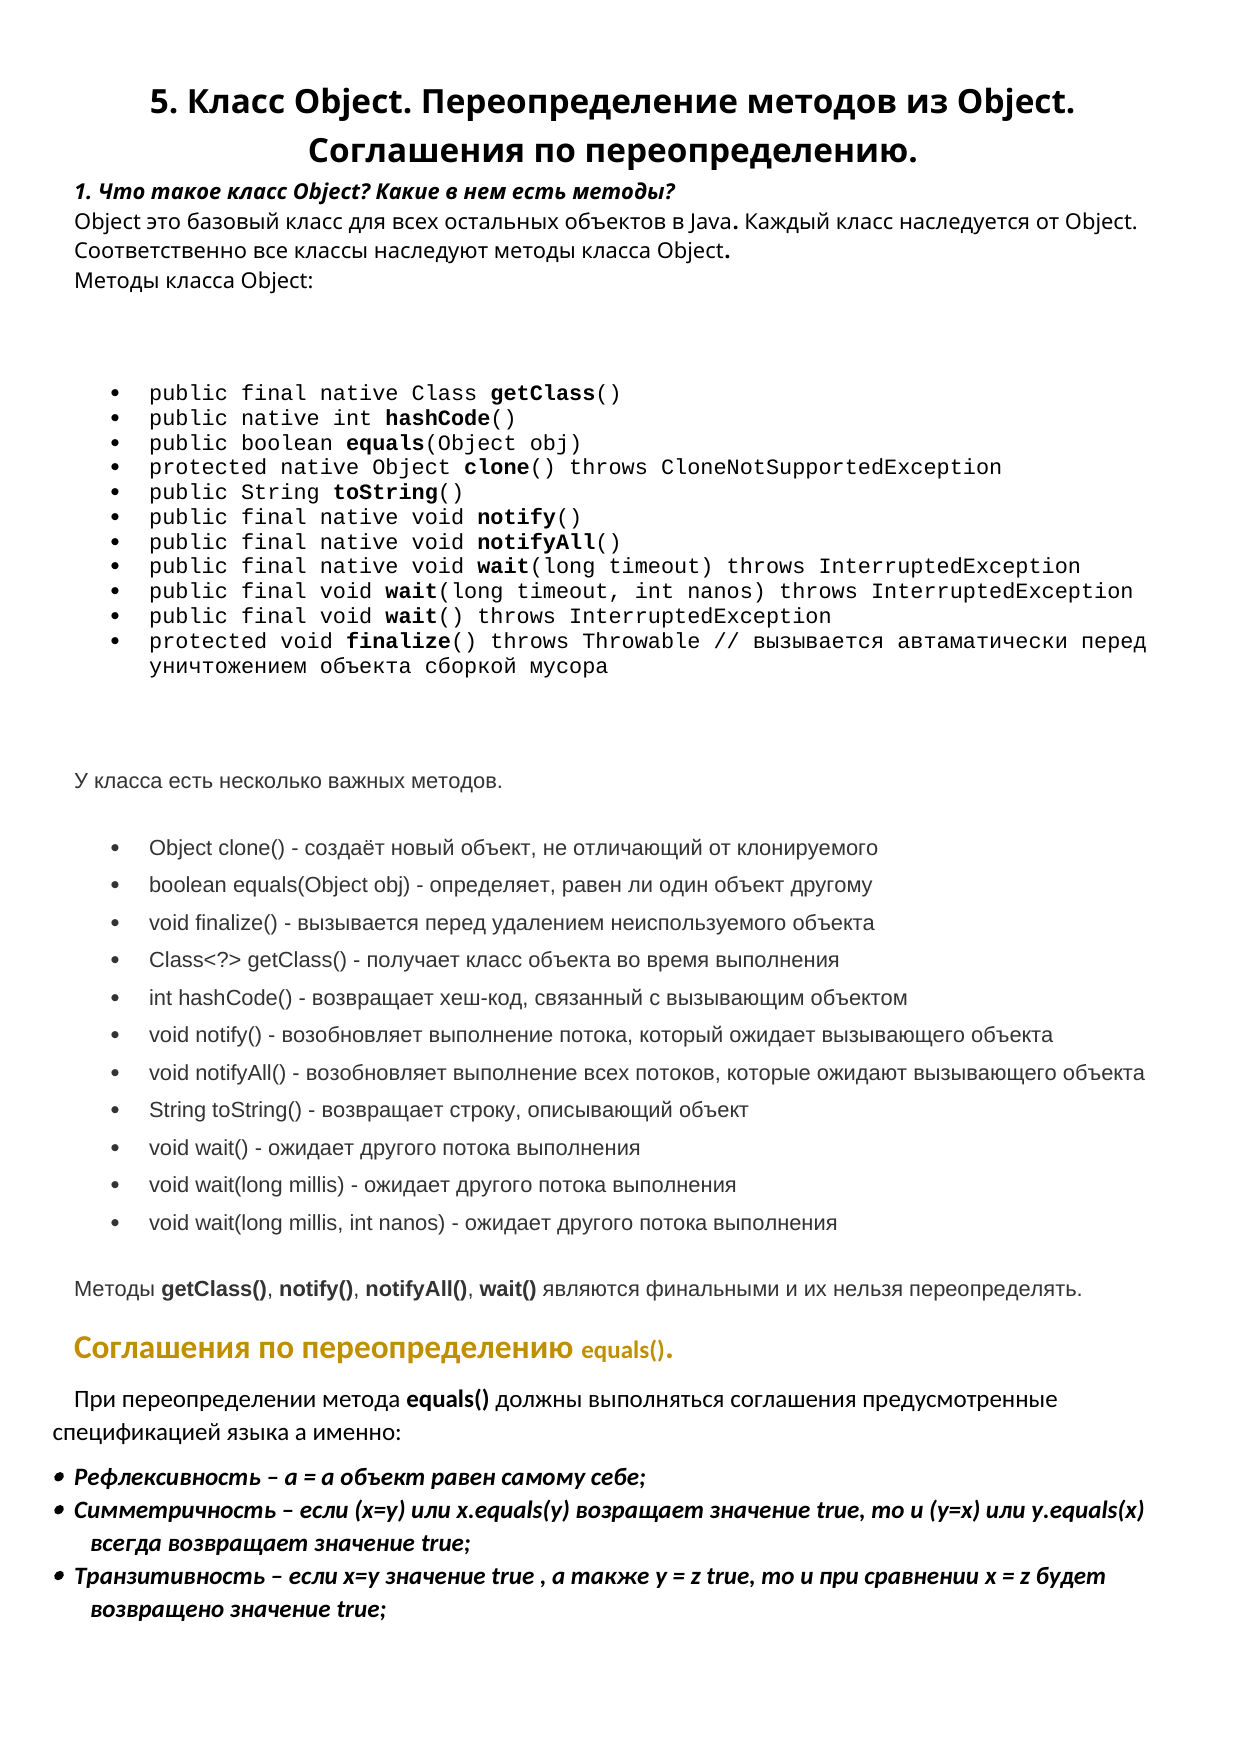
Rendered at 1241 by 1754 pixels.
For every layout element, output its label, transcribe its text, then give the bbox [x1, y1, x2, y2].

text Методы getClass(), notify(), notifyAll(), wait() являются финальными и их нельзя переопределять. [74, 1264, 1152, 1301]
list public final native void notifyAll() [111, 531, 1152, 556]
list public final native void wait(long timeout) throws InterruptedException [111, 556, 1152, 580]
list void finalize() - вызывается перед удалением неиспользуемого объекта [111, 897, 1152, 935]
list public final void wait() throws InterruptedException [111, 605, 1152, 630]
list void notifyAll() - возобновляет выполнение всех потоков, которые ожидают вызывающего объекта [111, 1047, 1152, 1085]
list Class<?> getClass() - получает класс объекта во время выполнения [111, 935, 1152, 972]
list String toString() - возвращает строку, описывающий объект [111, 1085, 1152, 1122]
list void wait() - ожидает другого потока выполнения [111, 1122, 1152, 1160]
list public native int hashCode() [111, 407, 1152, 432]
list public boolean equals(Object obj) [111, 432, 1152, 456]
list Симметричность – если (х=у) или x.equals(y) возращает значение true, то и (у=х) или y.equals(x) всегда возвращает значение true; [52, 1494, 1152, 1558]
text У класса есть несколько важных методов. [74, 756, 1152, 793]
list protected void finalize() throws Throwable // вызывается автаматически перед уничтожением объекта сборкой мусора [111, 630, 1152, 679]
list void wait(long millis, int nanos) - ожидает другого потока выполнения [111, 1197, 1152, 1235]
list public final void wait(long timeout, int nanos) throws InterruptedException [111, 580, 1152, 605]
list public final native Class getClass() [111, 382, 1152, 407]
list int hashCode() - возвращает хеш-код, связанный с вызывающим объектом [111, 972, 1152, 1010]
list void notify() - возобновляет выполнение потока, который ожидает вызывающего объекта [111, 1010, 1152, 1047]
list void wait(long millis) - ожидает другого потока выполнения [111, 1160, 1152, 1197]
text Соглашения по переопределению equals(). [15, 1326, 1152, 1367]
text При переопределении метода equals() должны выполняться соглашения предусмотренные спецификацией языка а именно: [52, 1383, 1152, 1446]
list protected native Object clone() throws CloneNotSupportedException [111, 456, 1152, 481]
text 1. Что такое класс Object? Какие в нем есть методы? Object это базовый класс для всех остальных объектов в Java. Каждый класс наследуется от Object. Соответственно все классы наследуют методы класса Object. Методы класса Object: [313, 176, 1152, 295]
list Object clone() - создаёт новый объект, не отличающий от клонируемого [111, 822, 1152, 860]
list Транзитивность – если х=y значение true , а также y = z true, то и при сравнении x = z будет возвращено значение true; [52, 1560, 1152, 1623]
list public String toString() [111, 481, 1152, 506]
subtitle 5. Класс Object. Переопределение методов из Object. Соглашения по переопределению. [74, 78, 1152, 172]
list public final native void notify() [111, 506, 1152, 531]
list boolean equals(Object obj) - определяет, равен ли один объект другому [111, 860, 1152, 897]
list Рефлексивность – а = а объект равен самому себе; [52, 1461, 1152, 1492]
